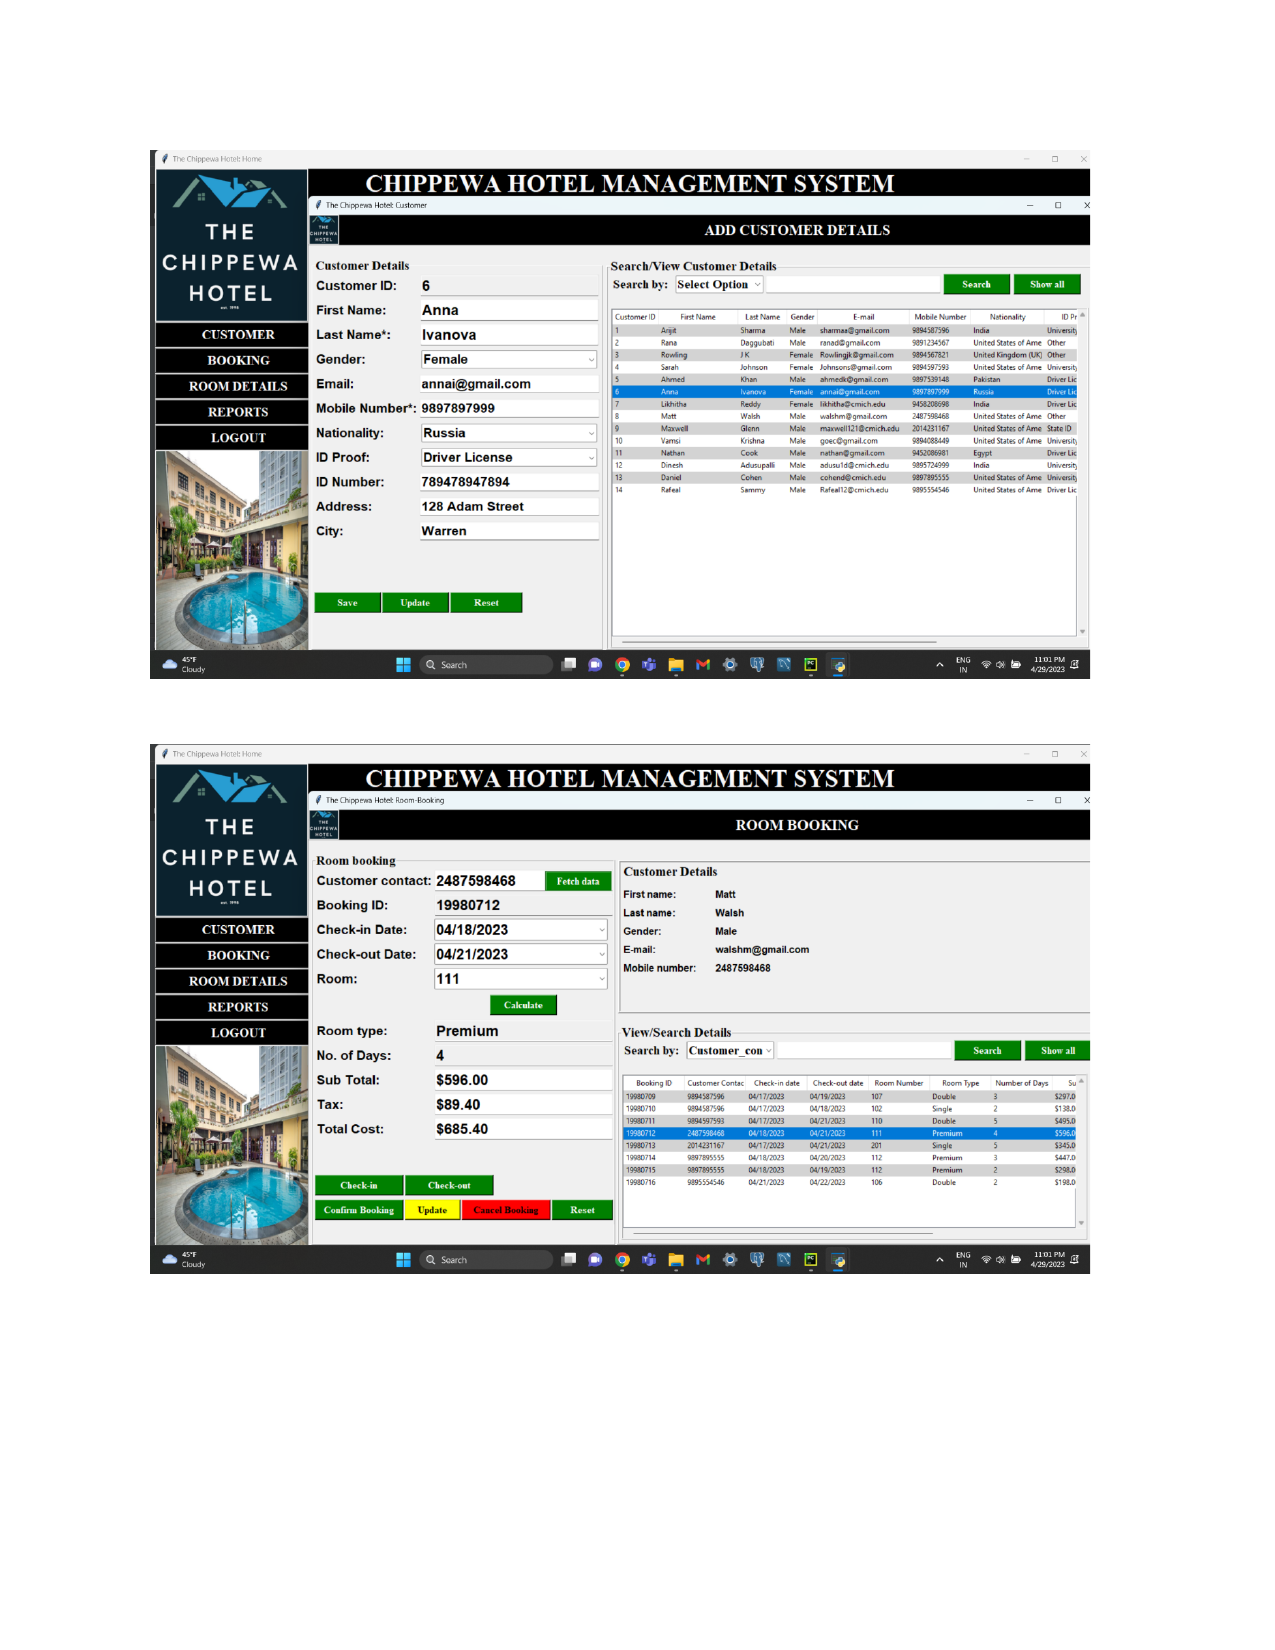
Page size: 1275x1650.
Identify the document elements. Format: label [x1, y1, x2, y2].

picture [150, 744, 1091, 1274]
picture [150, 150, 1091, 679]
